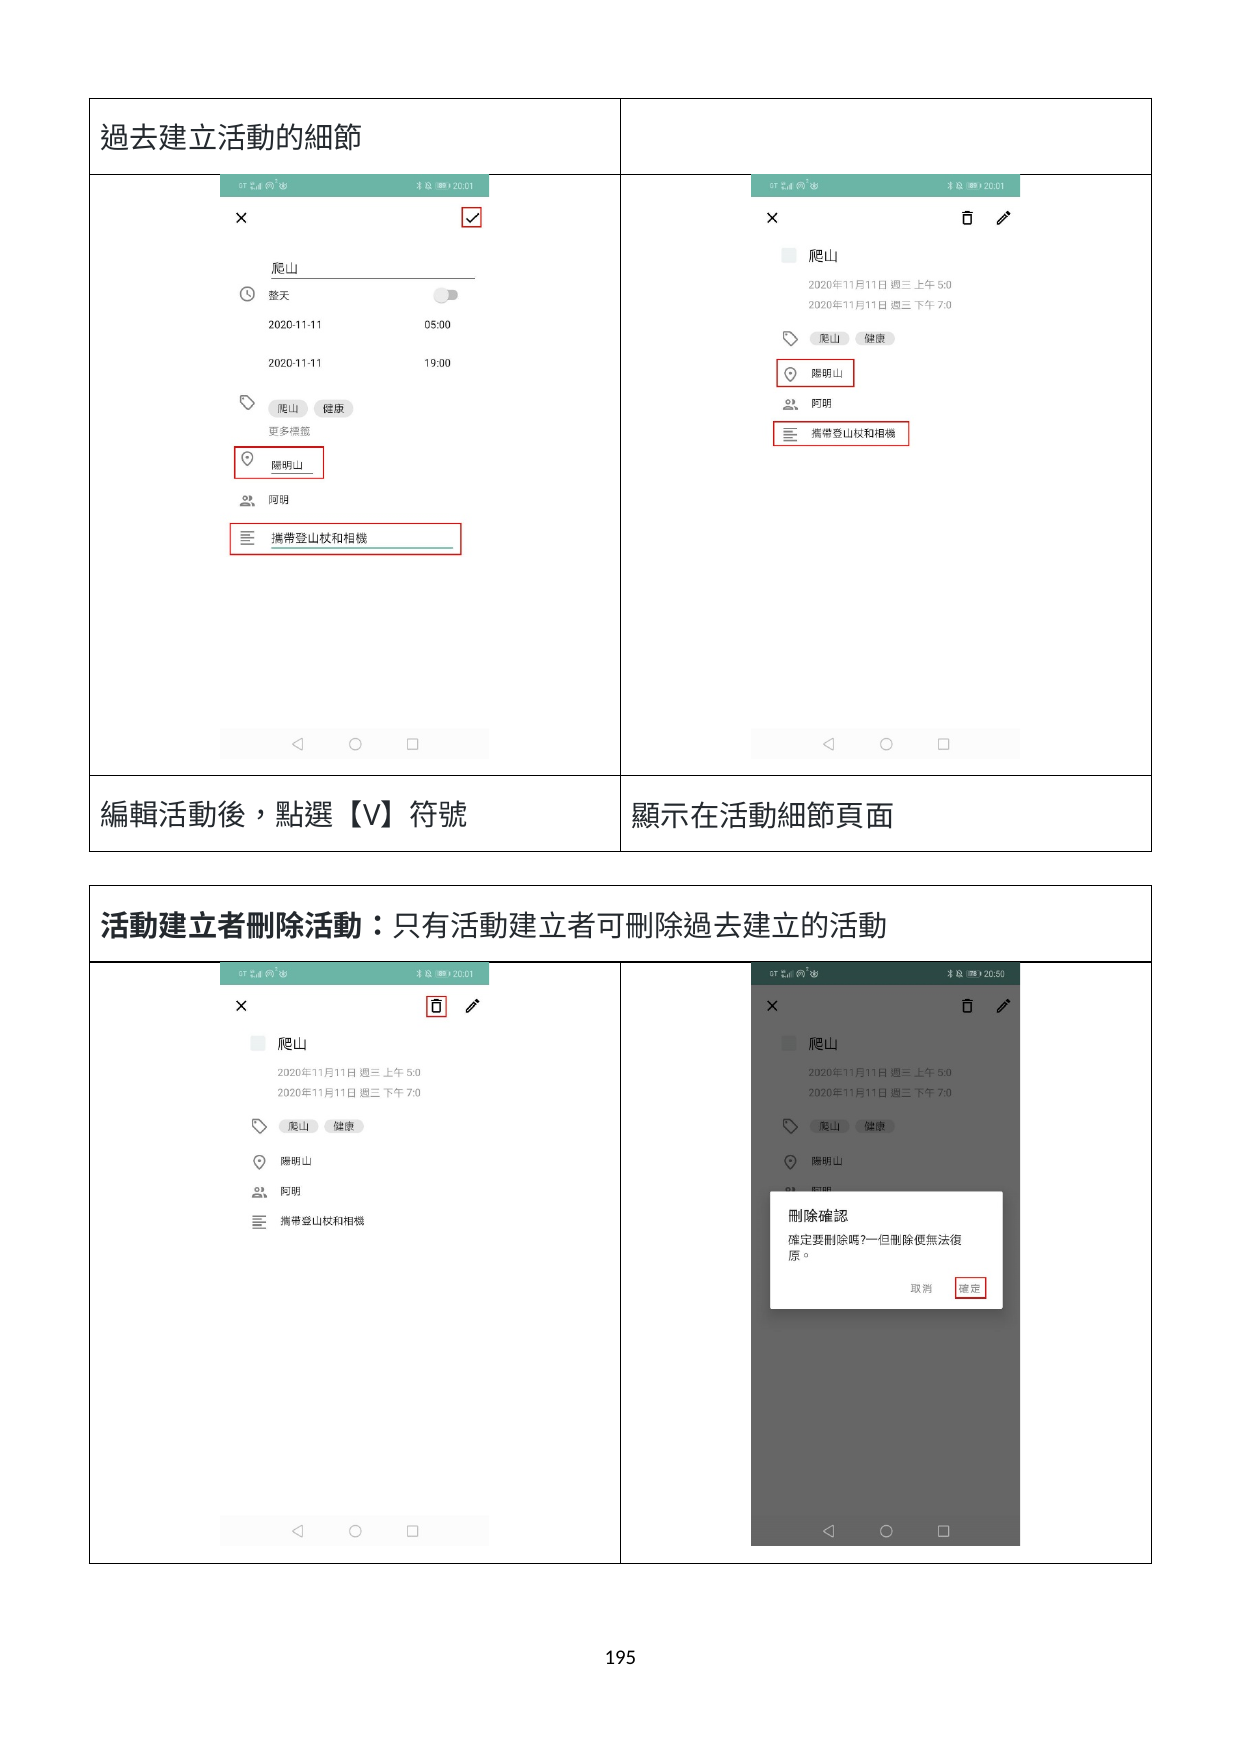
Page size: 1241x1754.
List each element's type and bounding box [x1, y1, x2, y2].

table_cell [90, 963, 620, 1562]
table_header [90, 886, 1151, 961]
picture [751, 174, 1021, 759]
picture [751, 962, 1021, 1546]
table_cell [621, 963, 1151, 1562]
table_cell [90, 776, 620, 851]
picture [220, 174, 490, 759]
picture [220, 962, 490, 1546]
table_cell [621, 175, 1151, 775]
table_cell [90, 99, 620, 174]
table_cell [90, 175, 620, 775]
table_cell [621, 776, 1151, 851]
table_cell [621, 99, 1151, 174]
